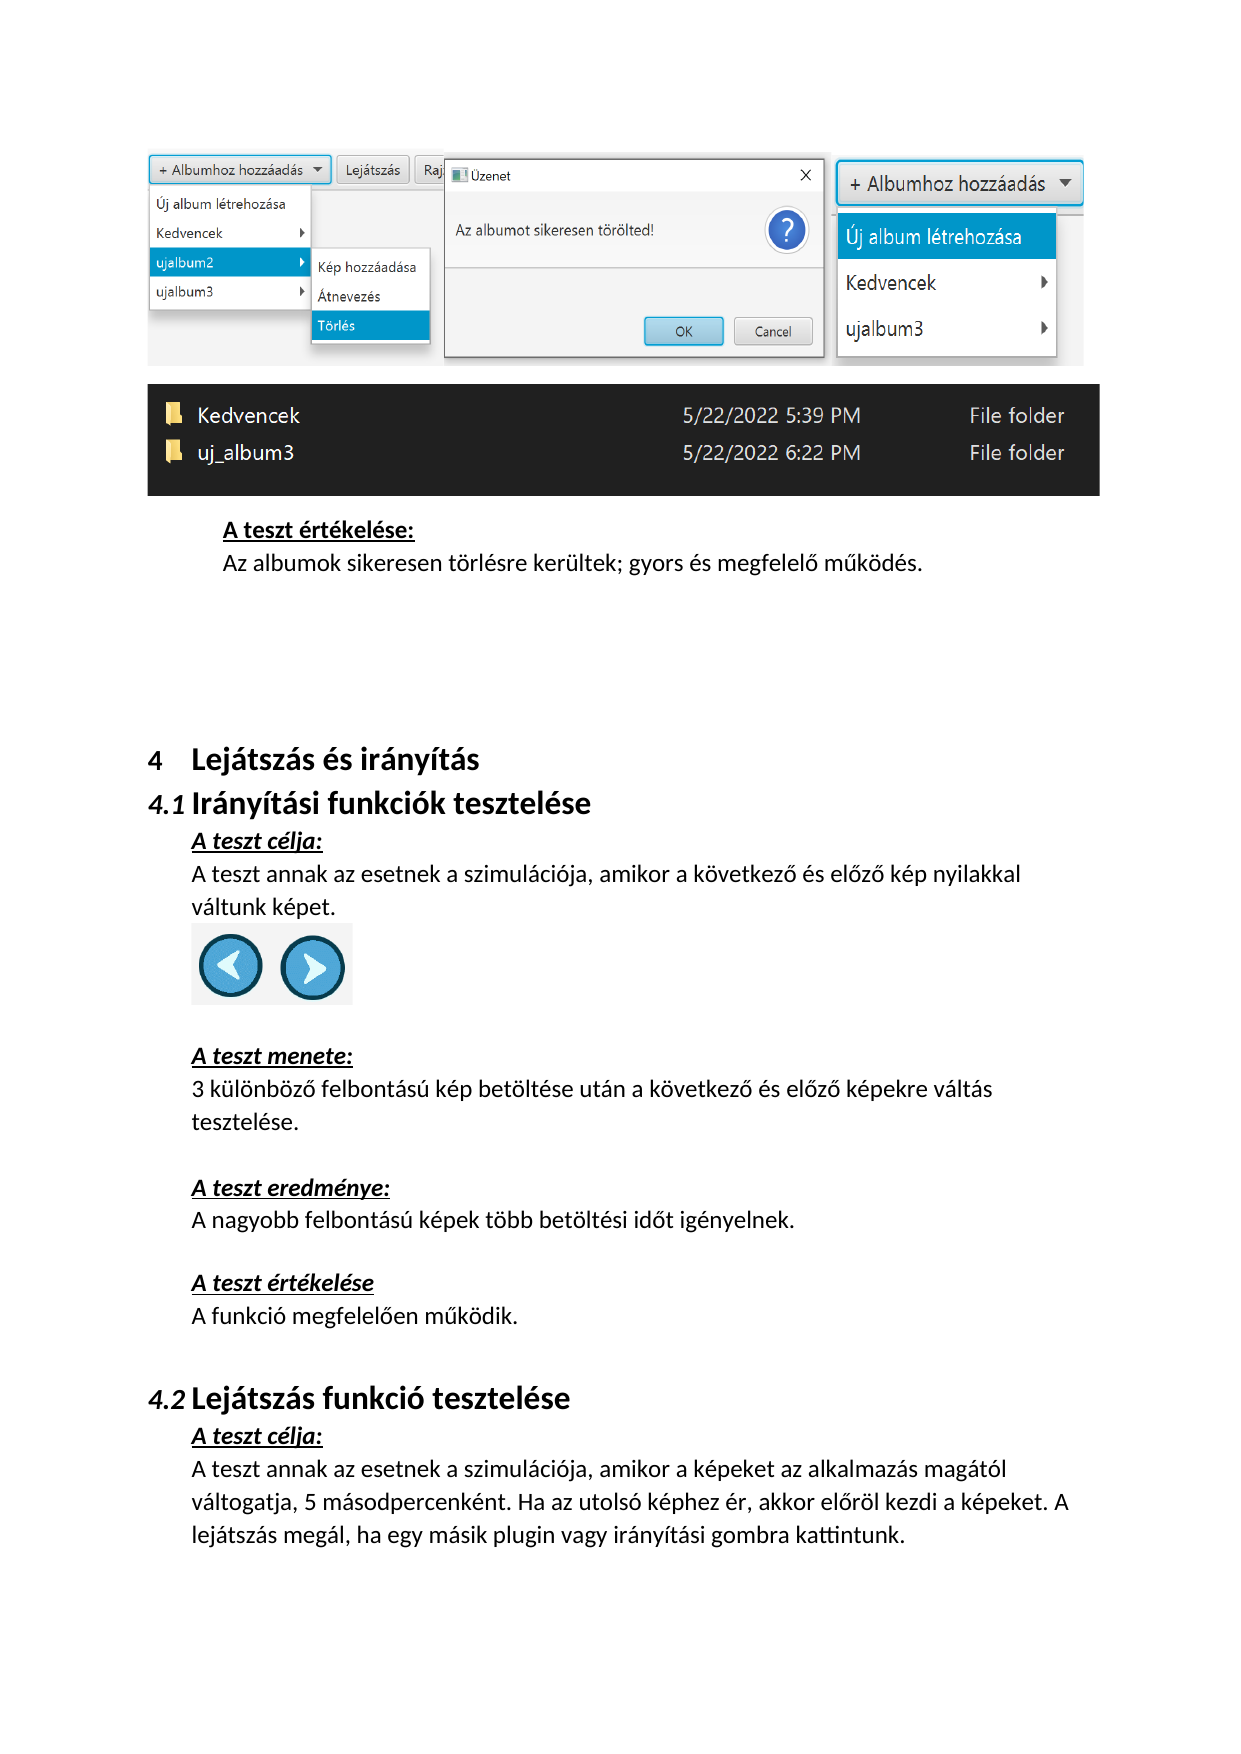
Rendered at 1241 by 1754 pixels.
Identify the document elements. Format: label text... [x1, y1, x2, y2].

picture [839, 163, 1084, 203]
list A nagyobb felbontású képek több betöltési időt igényelnek. [191, 1205, 1093, 1265]
picture [147, 384, 1100, 496]
list A teszt értékelése: [223, 514, 1093, 545]
list Az albumok sikeresen törlésre kerültek; gyors és megfelelő működés. [223, 547, 1093, 578]
list Irányítási funkciók tesztelése A teszt célja: A teszt annak az esetnek a szimulációja, amikor a következő és előző kép nyilakkal váltunk képet. [148, 782, 1093, 921]
list A teszt értékelése A funkció megfelelően működik. [191, 1268, 1093, 1331]
picture [191, 923, 353, 1005]
list Lejátszás és irányítás [148, 738, 1093, 779]
list Lejátszás funkció tesztelése A teszt célja: A teszt annak az esetnek a szimulációja, amikor a képeket az alkalmazás magától váltogatja, 5 másodpercenként. Ha az utolsó képhez ér, akkor előröl kezdi a képeket. A lejátszás megál, ha egy másik plugin vagy irányítási gombra kattintunk. [148, 1377, 1093, 1550]
list A teszt eredménye: [191, 1139, 1093, 1202]
list A teszt menete: 3 különböző felbontású kép betöltése után a következő és előző képekre váltás tesztelése. [191, 1007, 1093, 1136]
picture [147, 147, 1084, 366]
